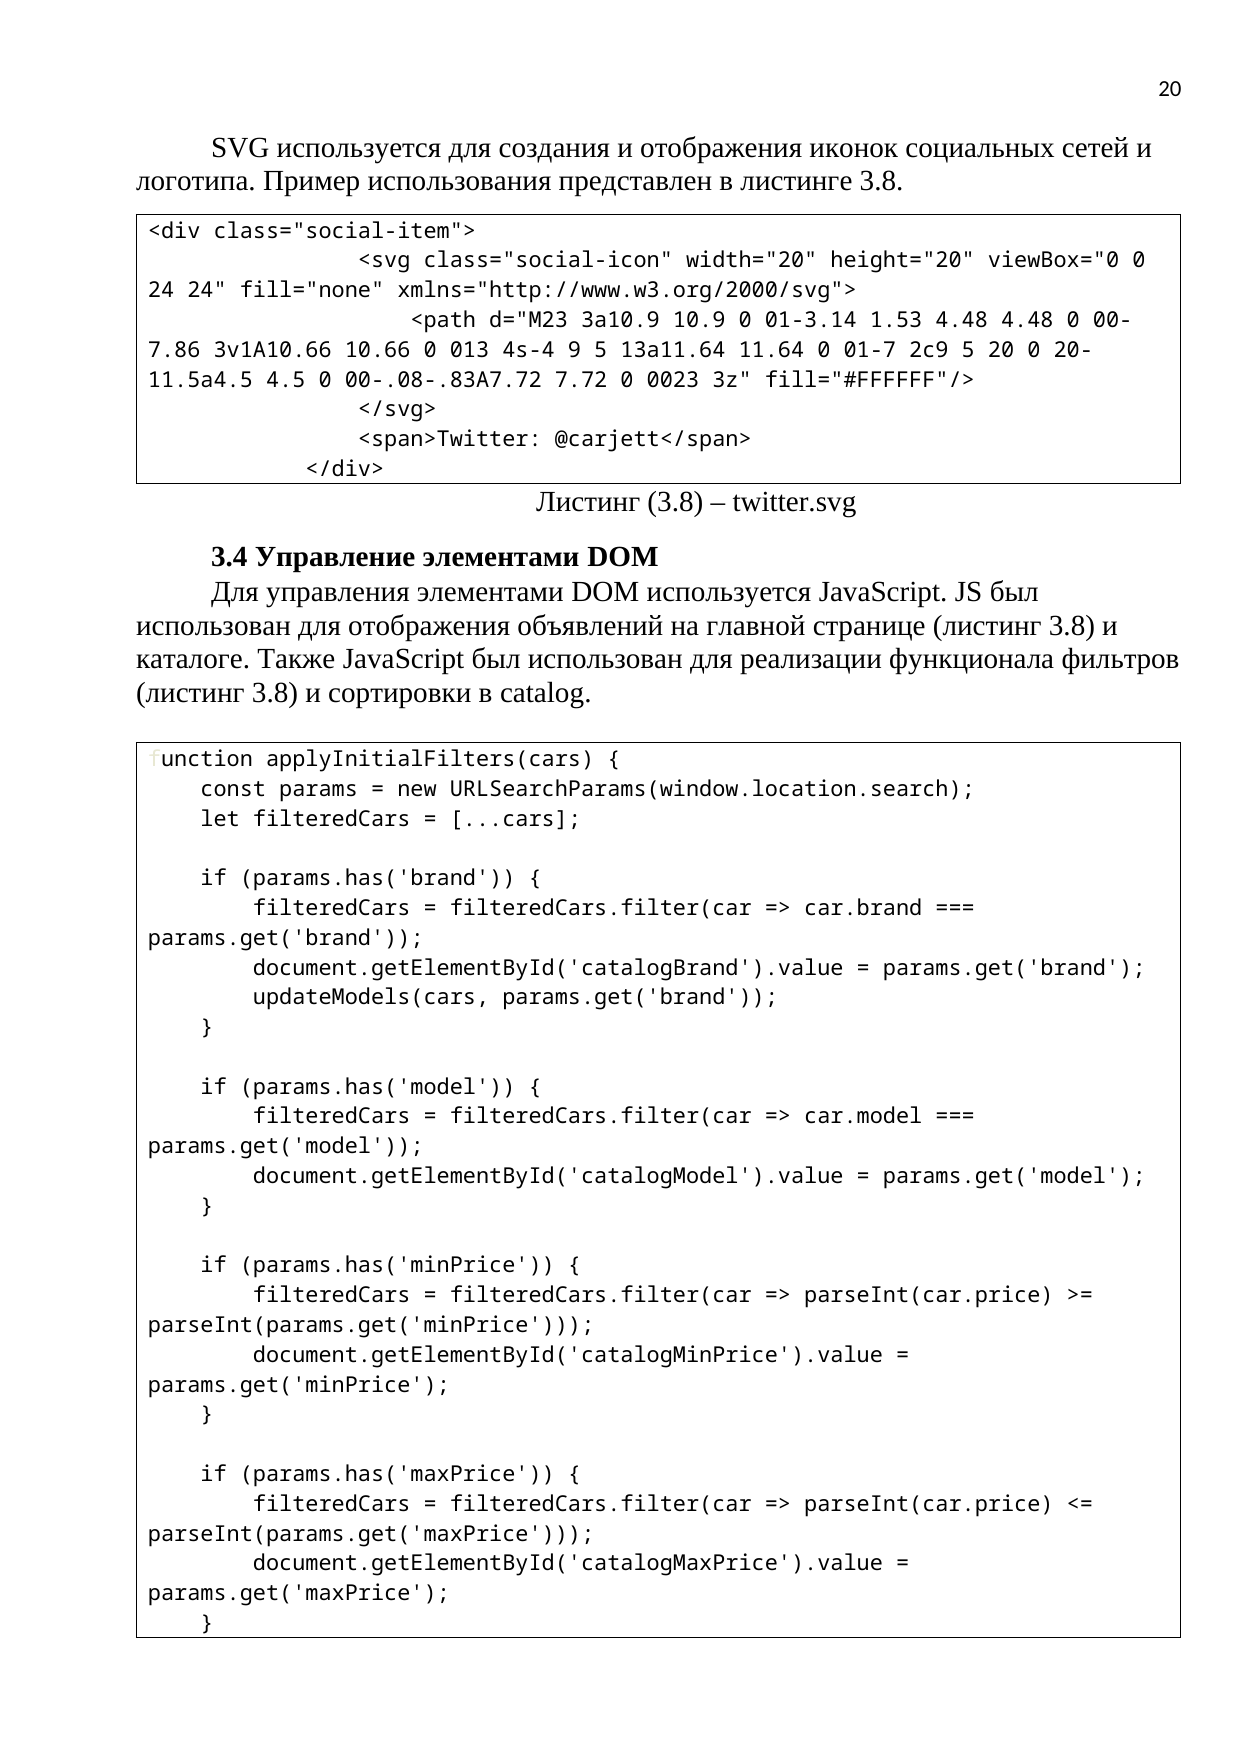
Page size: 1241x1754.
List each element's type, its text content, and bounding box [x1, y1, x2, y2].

text Для управления элементами DOM используется JavaScript. JS был использован для отображения объявлений на главной странице (листинг 3.8) и каталоге. Также JavaScript был использован для реализации функционала фильтров (листинг 3.8) и сортировки в catalog. [136, 574, 1181, 708]
text Листинг (3.8) – twitter.svg [136, 484, 1181, 517]
table_header <div class="social-item"> <svg class="social-icon" width="20" height="20" viewBox="0 0 24 24" fill="none" xmlns="http://www.w3.org/2000/svg"> <path d="M23 3a10.9 10.9 0 01-3.14 1.53 4.48 4.48 0 00-7.86 3v1A10.66 10.66 0 013 4s-4 9 5 13a11.64 11.64 0 01-7 2c9 5 20 0 20-11.5a4.5 4.5 0 00-.08-.83A7.72 7.72 0 0023 3z" fill="#FFFFFF"/> </svg> <span>Twitter: @carjett</span> </div> [137, 215, 1180, 483]
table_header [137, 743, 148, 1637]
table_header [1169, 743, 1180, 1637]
text SVG используется для создания и отображения иконок социальных сетей и логотипа. Пример использования представлен в листинге 3.8. [136, 130, 1181, 197]
subtitle 3.4 Управление элементами DOM [136, 537, 1181, 574]
